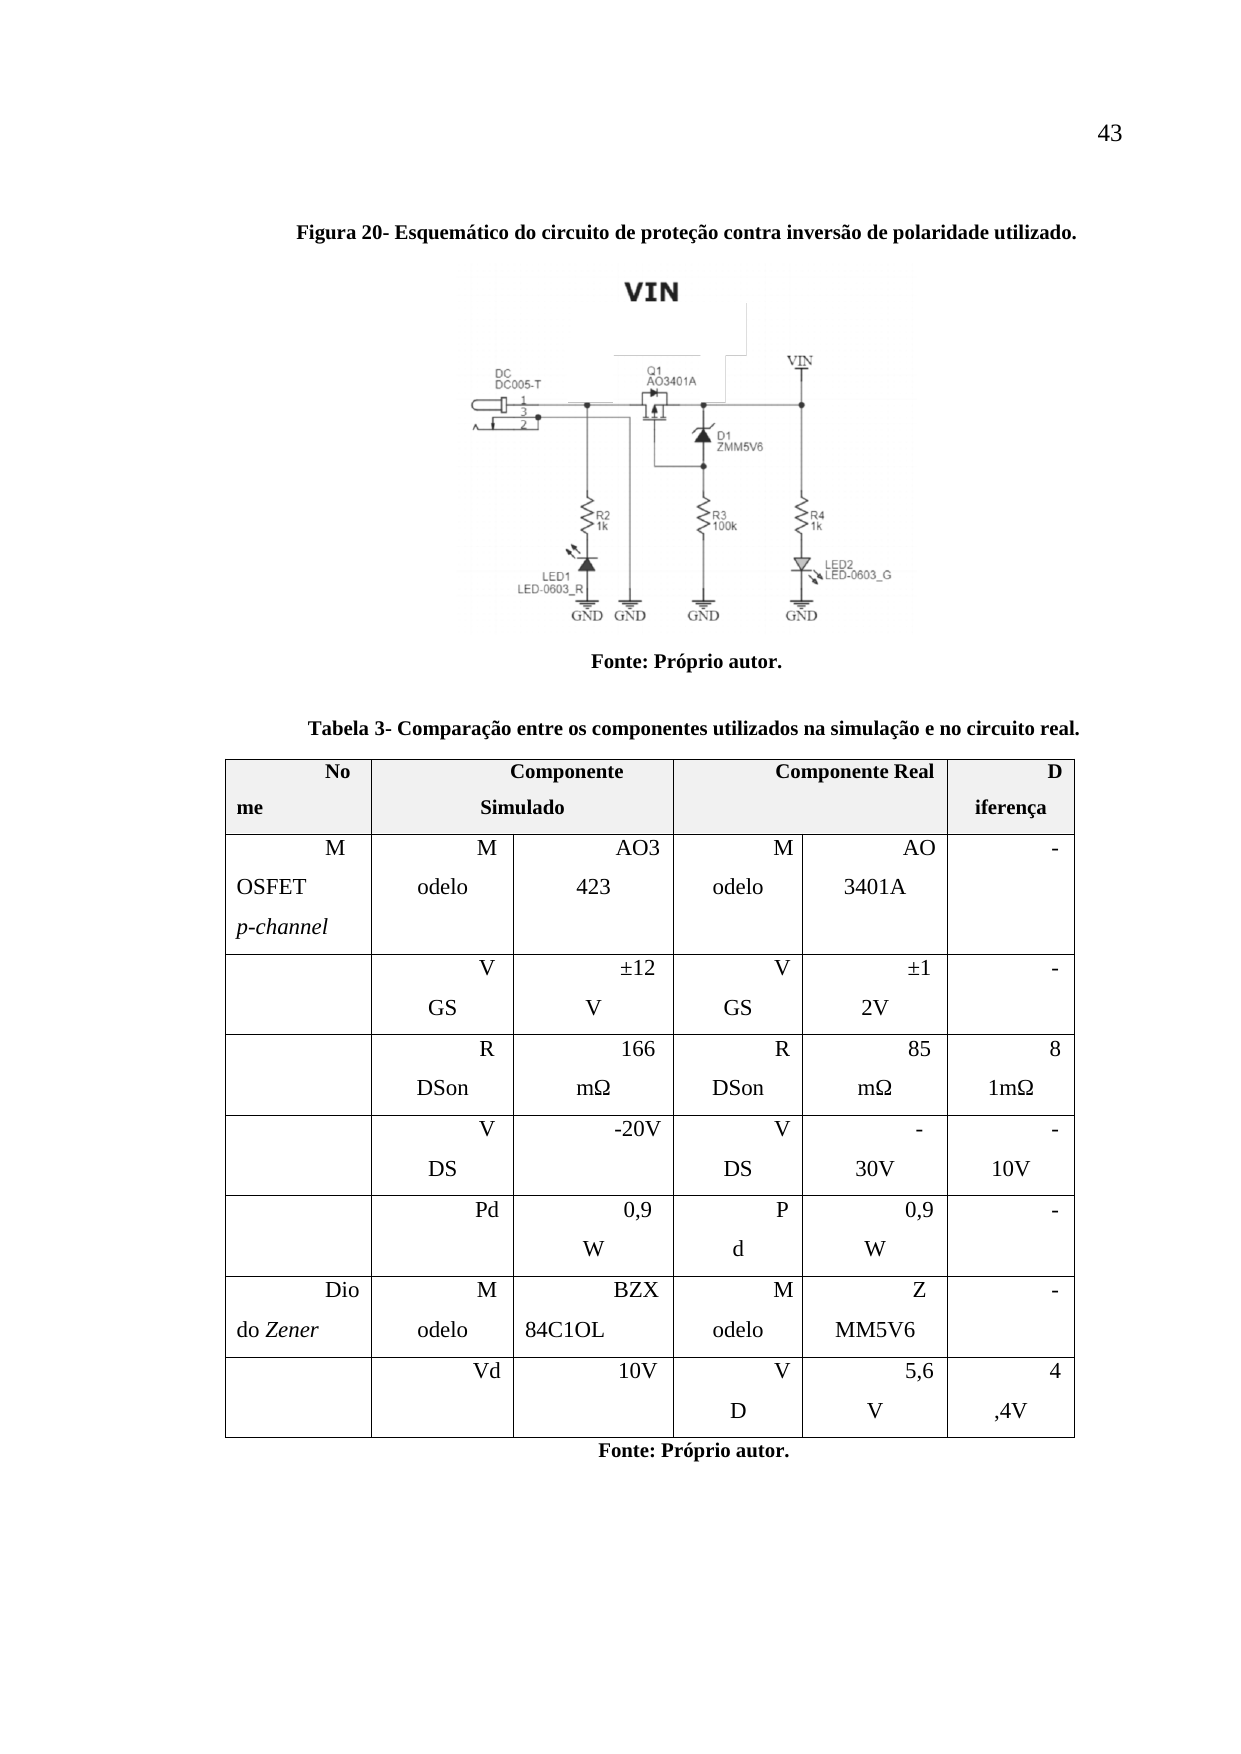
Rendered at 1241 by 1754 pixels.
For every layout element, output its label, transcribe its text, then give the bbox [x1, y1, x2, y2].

table_cell [226, 1035, 371, 1115]
table_cell 5,6V [803, 1358, 947, 1437]
table_cell 166mΩ [514, 1035, 673, 1115]
table_cell Pd [674, 1196, 802, 1276]
table_cell Diodo Zener [226, 1277, 371, 1357]
table_cell VDS [372, 1116, 513, 1195]
text Fonte: Próprio autor. [177, 649, 1122, 673]
table_cell 0,9W [803, 1196, 947, 1276]
table_cell MOSFET p-channel [226, 835, 371, 953]
picture [456, 263, 918, 635]
table_header Nome [226, 760, 371, 833]
table_cell Modelo [372, 835, 513, 953]
text Figura 20- Esquemático do circuito de proteção contra inversão de polaridade utilizado. [177, 220, 1122, 244]
table_cell Modelo [372, 1277, 513, 1357]
table_cell Vd [372, 1358, 513, 1437]
table_cell VGS [372, 955, 513, 1034]
table_cell -30V [803, 1116, 947, 1195]
table_cell 0,9W [514, 1196, 673, 1276]
table_cell VGS [674, 955, 802, 1034]
table_cell -20V [514, 1116, 673, 1195]
table_cell Modelo [674, 1277, 802, 1357]
table_cell -10V [948, 1116, 1074, 1195]
table_cell ZMM5V6 [803, 1277, 947, 1357]
table_cell VDS [674, 1116, 802, 1195]
table_cell Modelo [674, 835, 802, 953]
table_cell 85mΩ [803, 1035, 947, 1115]
table_cell ±12V [803, 955, 947, 1034]
table_cell BZX84C1OL [514, 1277, 673, 1357]
table_cell AO3401A [803, 835, 947, 953]
table_cell [226, 1116, 371, 1195]
table_cell RDSon [372, 1035, 513, 1115]
table_header Diferença [948, 760, 1074, 833]
table_cell 81mΩ [948, 1035, 1074, 1115]
table_cell ±12V [514, 955, 673, 1034]
table_cell 4,4V [948, 1358, 1074, 1437]
text Fonte: Próprio autor. [177, 1438, 1122, 1462]
table_header Componente Real [674, 760, 947, 833]
table_cell [226, 1358, 371, 1437]
table_cell - [948, 835, 1074, 953]
text Tabela 3- Comparação entre os componentes utilizados na simulação e no circuito real. [177, 716, 1122, 740]
table_cell - [948, 1196, 1074, 1276]
table_cell - [948, 1277, 1074, 1357]
table_cell [226, 955, 371, 1034]
table_cell VD [674, 1358, 802, 1437]
table_cell - [948, 955, 1074, 1034]
table_header Componente Simulado [372, 760, 673, 833]
table_cell RDSon [674, 1035, 802, 1115]
table_cell AO3423 [514, 835, 673, 953]
table_cell [226, 1196, 371, 1276]
table_cell 10V [514, 1358, 673, 1437]
table_cell Pd [372, 1196, 513, 1276]
